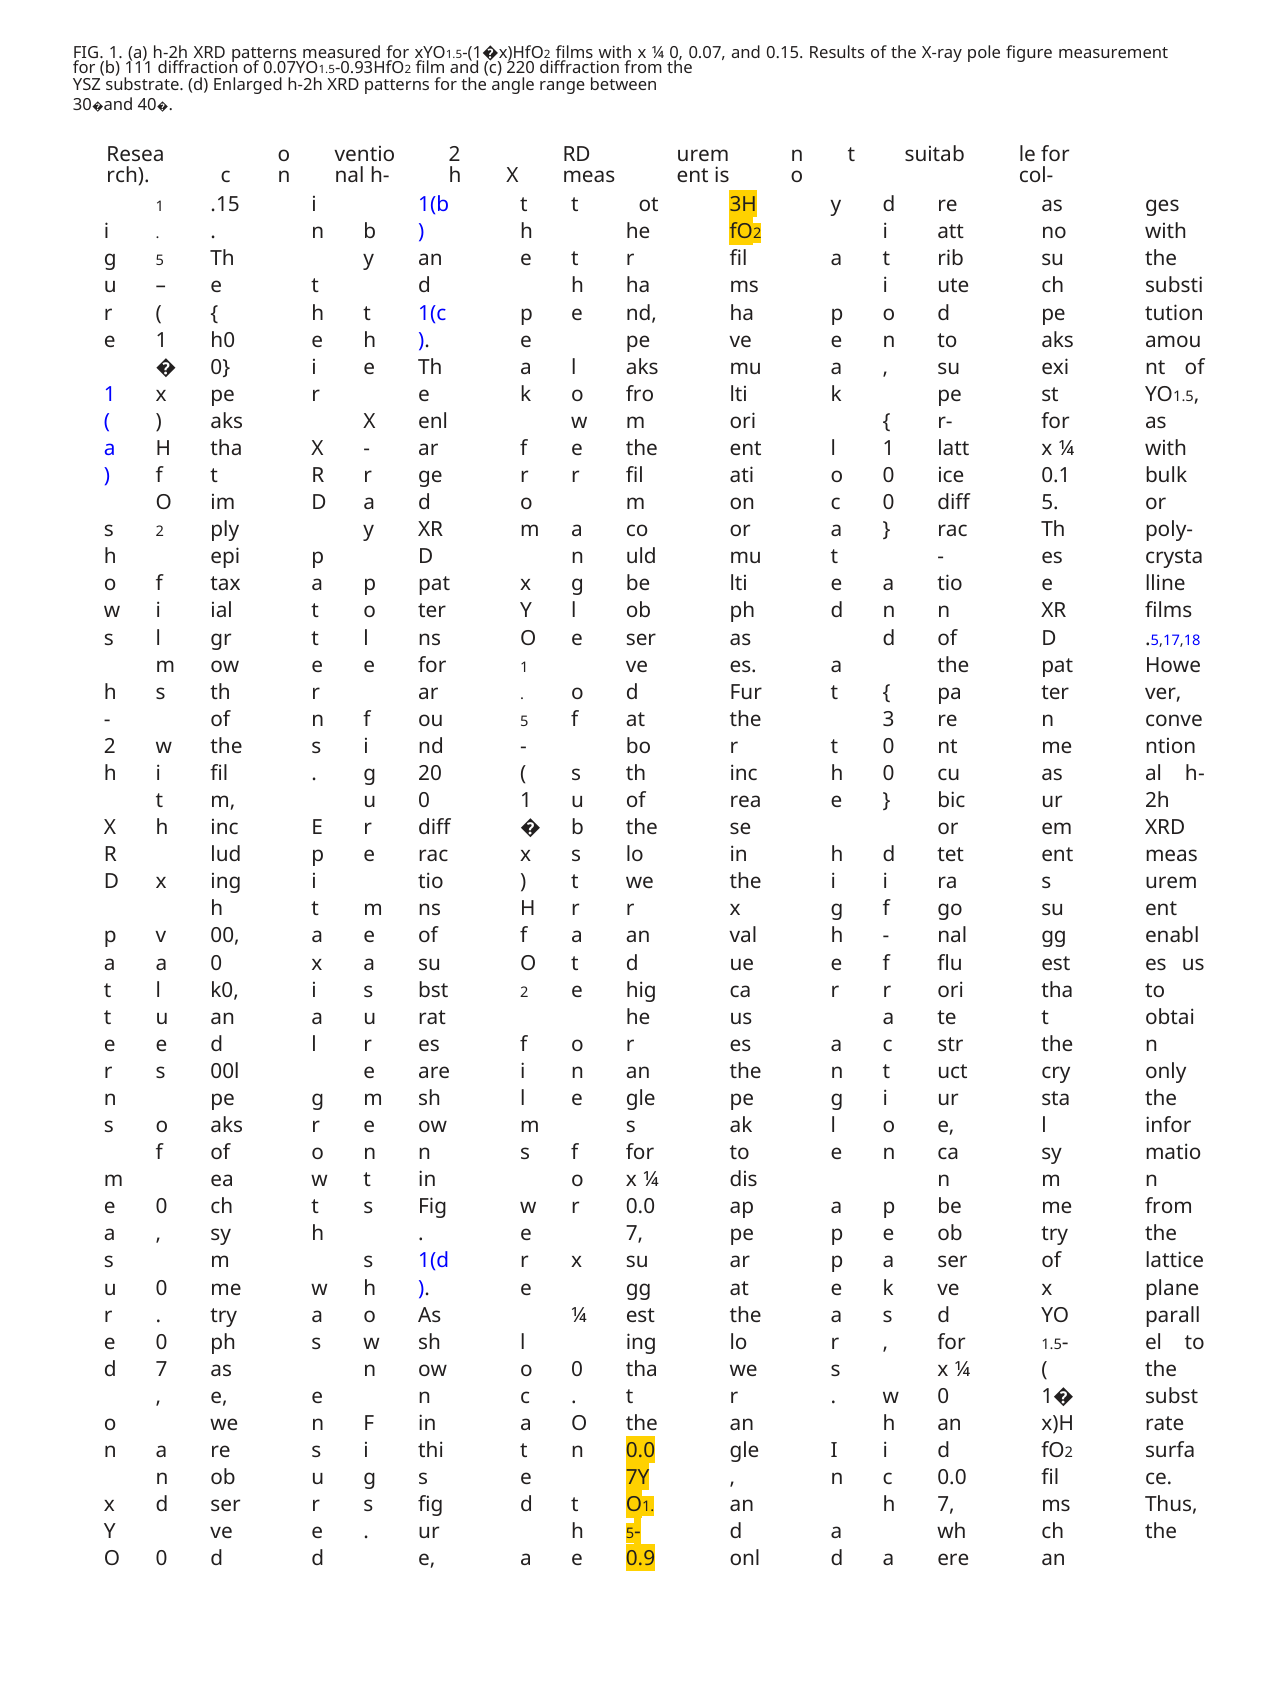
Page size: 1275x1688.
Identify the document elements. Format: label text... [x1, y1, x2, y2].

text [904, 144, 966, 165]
text 30�and 40�. [73, 94, 1223, 114]
text FIG. 1. (a) h-2h XRD patterns measured for xYO1.5-(1�x)HfO2 films with x ¼ 0, 0.07, and 0.15. Results of the X-ray pole figure measurement for (b) 111 diffraction of 0.07YO1.5-0.93HfO2 film and (c) 220 diffraction from the [73, 46, 1169, 76]
text YSZ substrate. (d) Enlarged h-2h XRD patterns for the angle range between [73, 76, 1223, 94]
